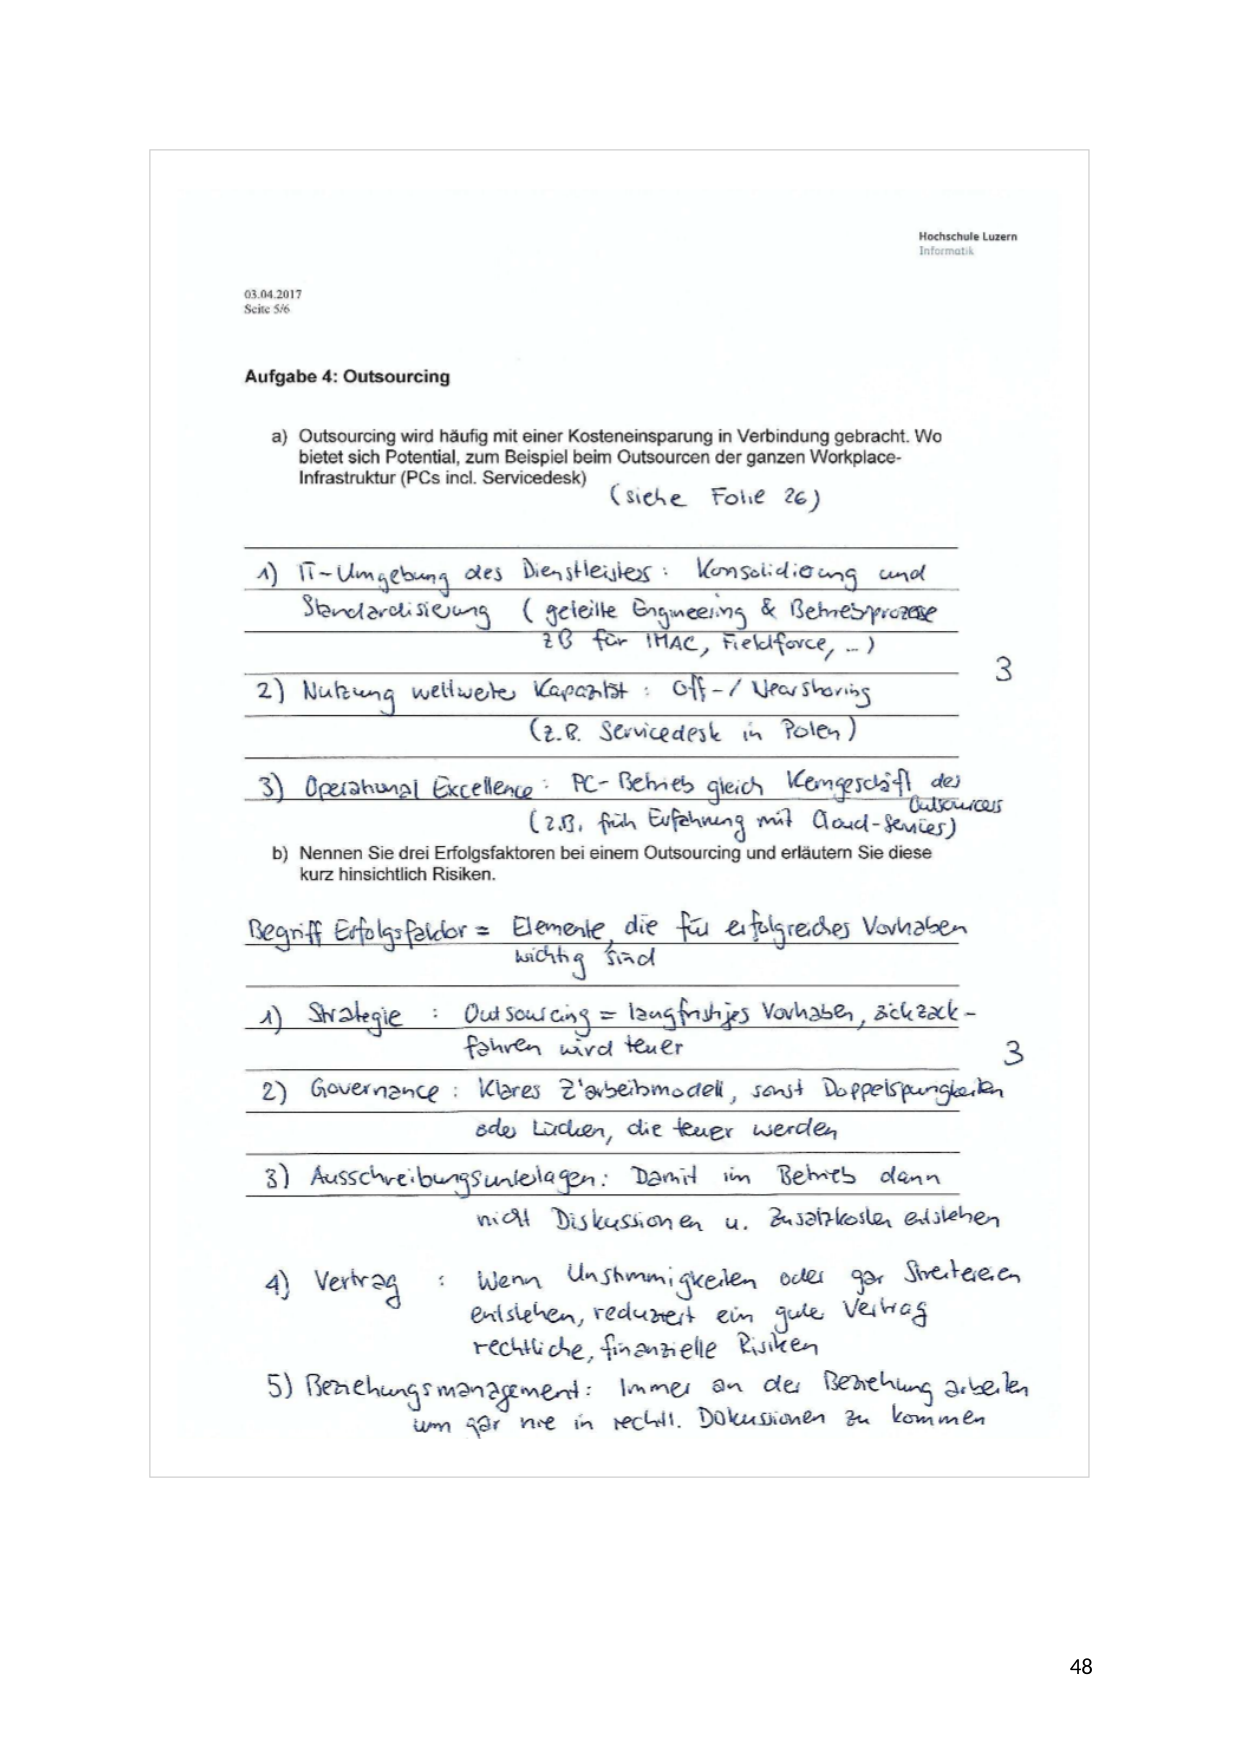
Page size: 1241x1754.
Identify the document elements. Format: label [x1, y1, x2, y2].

picture [147, 147, 1092, 1479]
